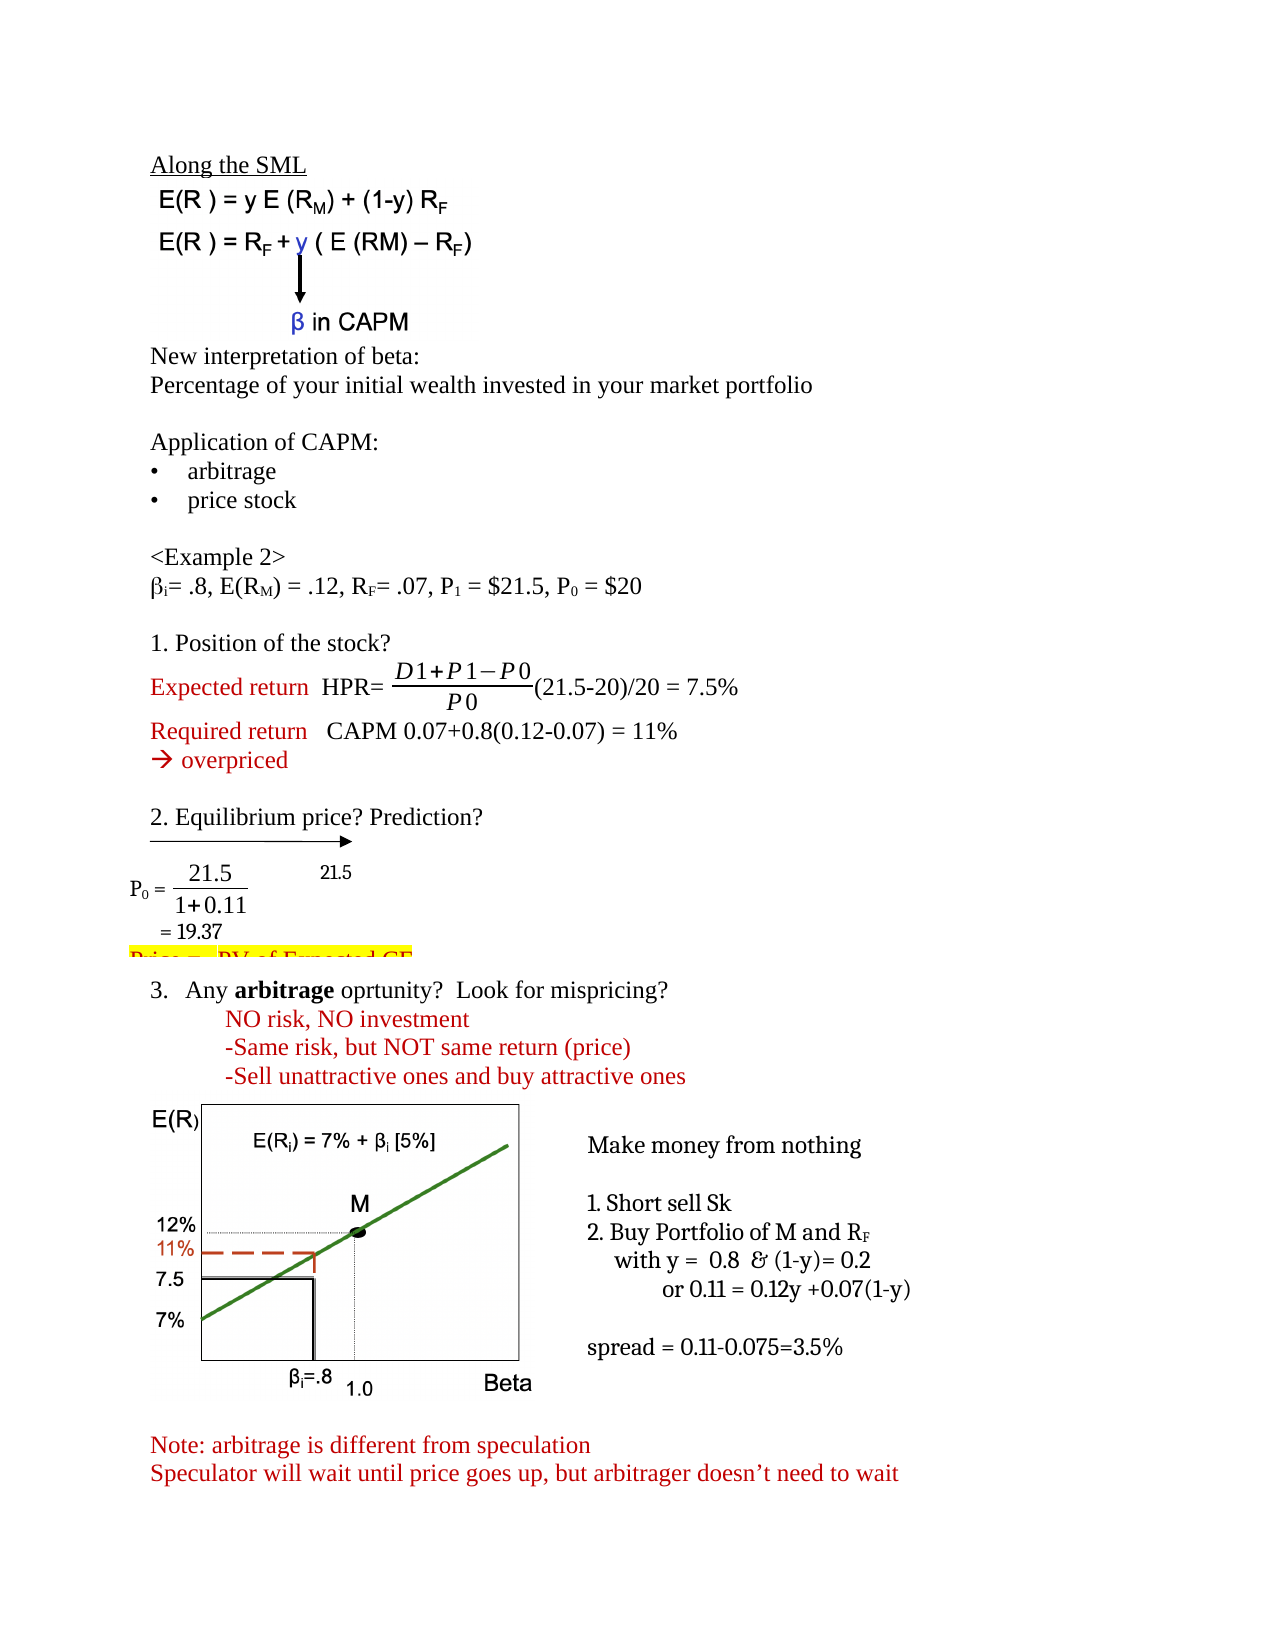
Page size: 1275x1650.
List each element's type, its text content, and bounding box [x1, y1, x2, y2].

text Speculator will wait until price goes up, but arbitrager doesn’t need to wait [150, 1458, 1125, 1487]
text Percentage of your initial wealth invested in your market portfolio [150, 370, 1125, 398]
text New interpretation of beta: [150, 341, 1125, 370]
list arbitrage [150, 456, 1125, 485]
text i= .8, E(RM) = .12, RF= .07, P1 = $21.5, P0 = $20 [150, 571, 1125, 600]
text 2. Equilibrium price? Prediction? [150, 802, 1125, 831]
text overpriced [150, 745, 1125, 774]
text NO risk, NO investment [150, 1004, 1125, 1032]
text 3. Any arbitrage oprtunity? Look for mispricing? [150, 975, 1125, 1004]
picture [150, 1090, 536, 1401]
text Required return CAPM 0.07+0.8(0.12-0.07) = 11% [150, 716, 1125, 745]
picture [150, 178, 480, 341]
text -Sell unattractive ones and buy attractive ones [150, 1061, 1125, 1090]
list price stock [150, 485, 1125, 513]
text Application of CAPM: [150, 427, 1125, 456]
text Expected return HPR= (21.5-20)/20 = 7.5% [150, 657, 1125, 716]
text Along the SML [150, 150, 1125, 179]
text 1. Position of the stock? [150, 628, 1125, 657]
text <Example 2> [150, 542, 1125, 571]
text -Same risk, but NOT same return (price) [150, 1032, 1125, 1061]
text Note: arbitrage is different from speculation [150, 1430, 1125, 1458]
